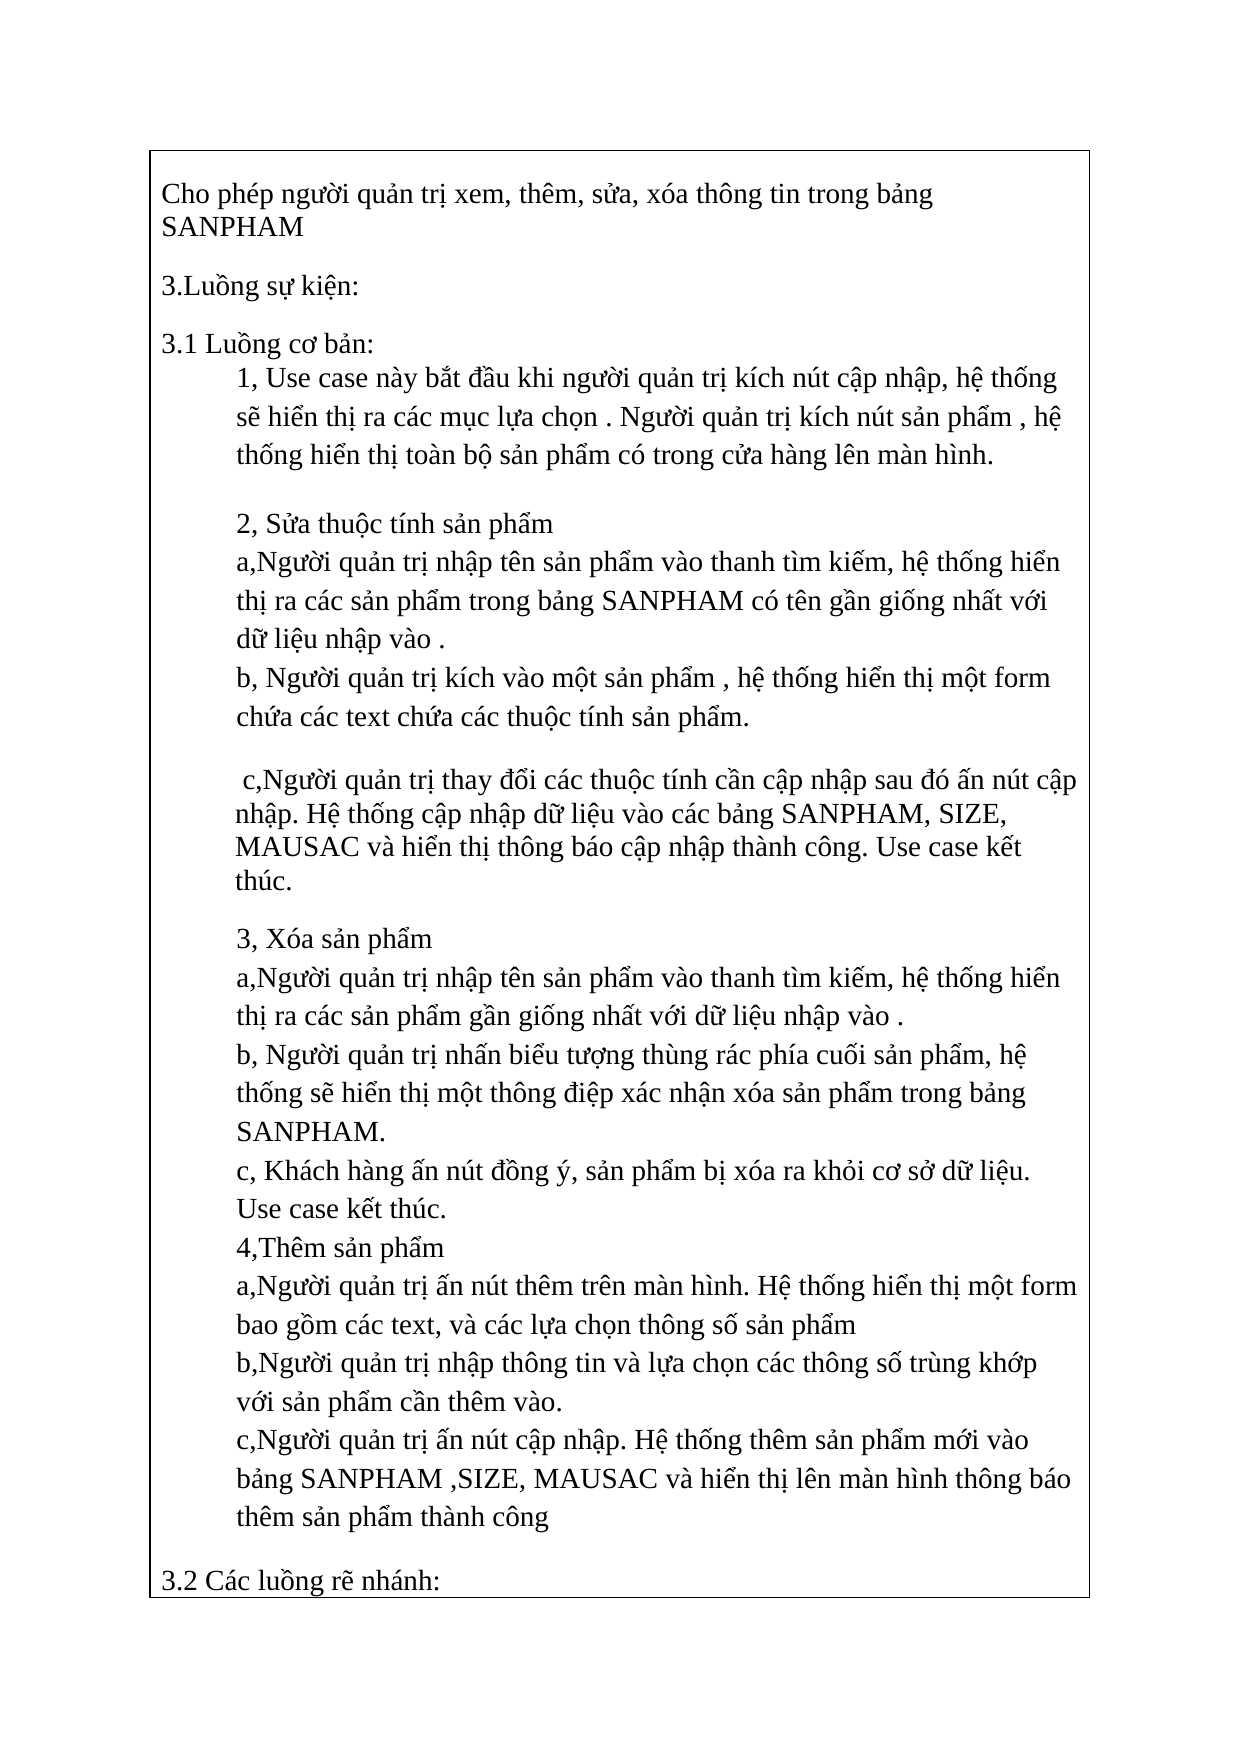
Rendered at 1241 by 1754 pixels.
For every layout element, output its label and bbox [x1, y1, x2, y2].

table_cell [151, 151, 1089, 1597]
